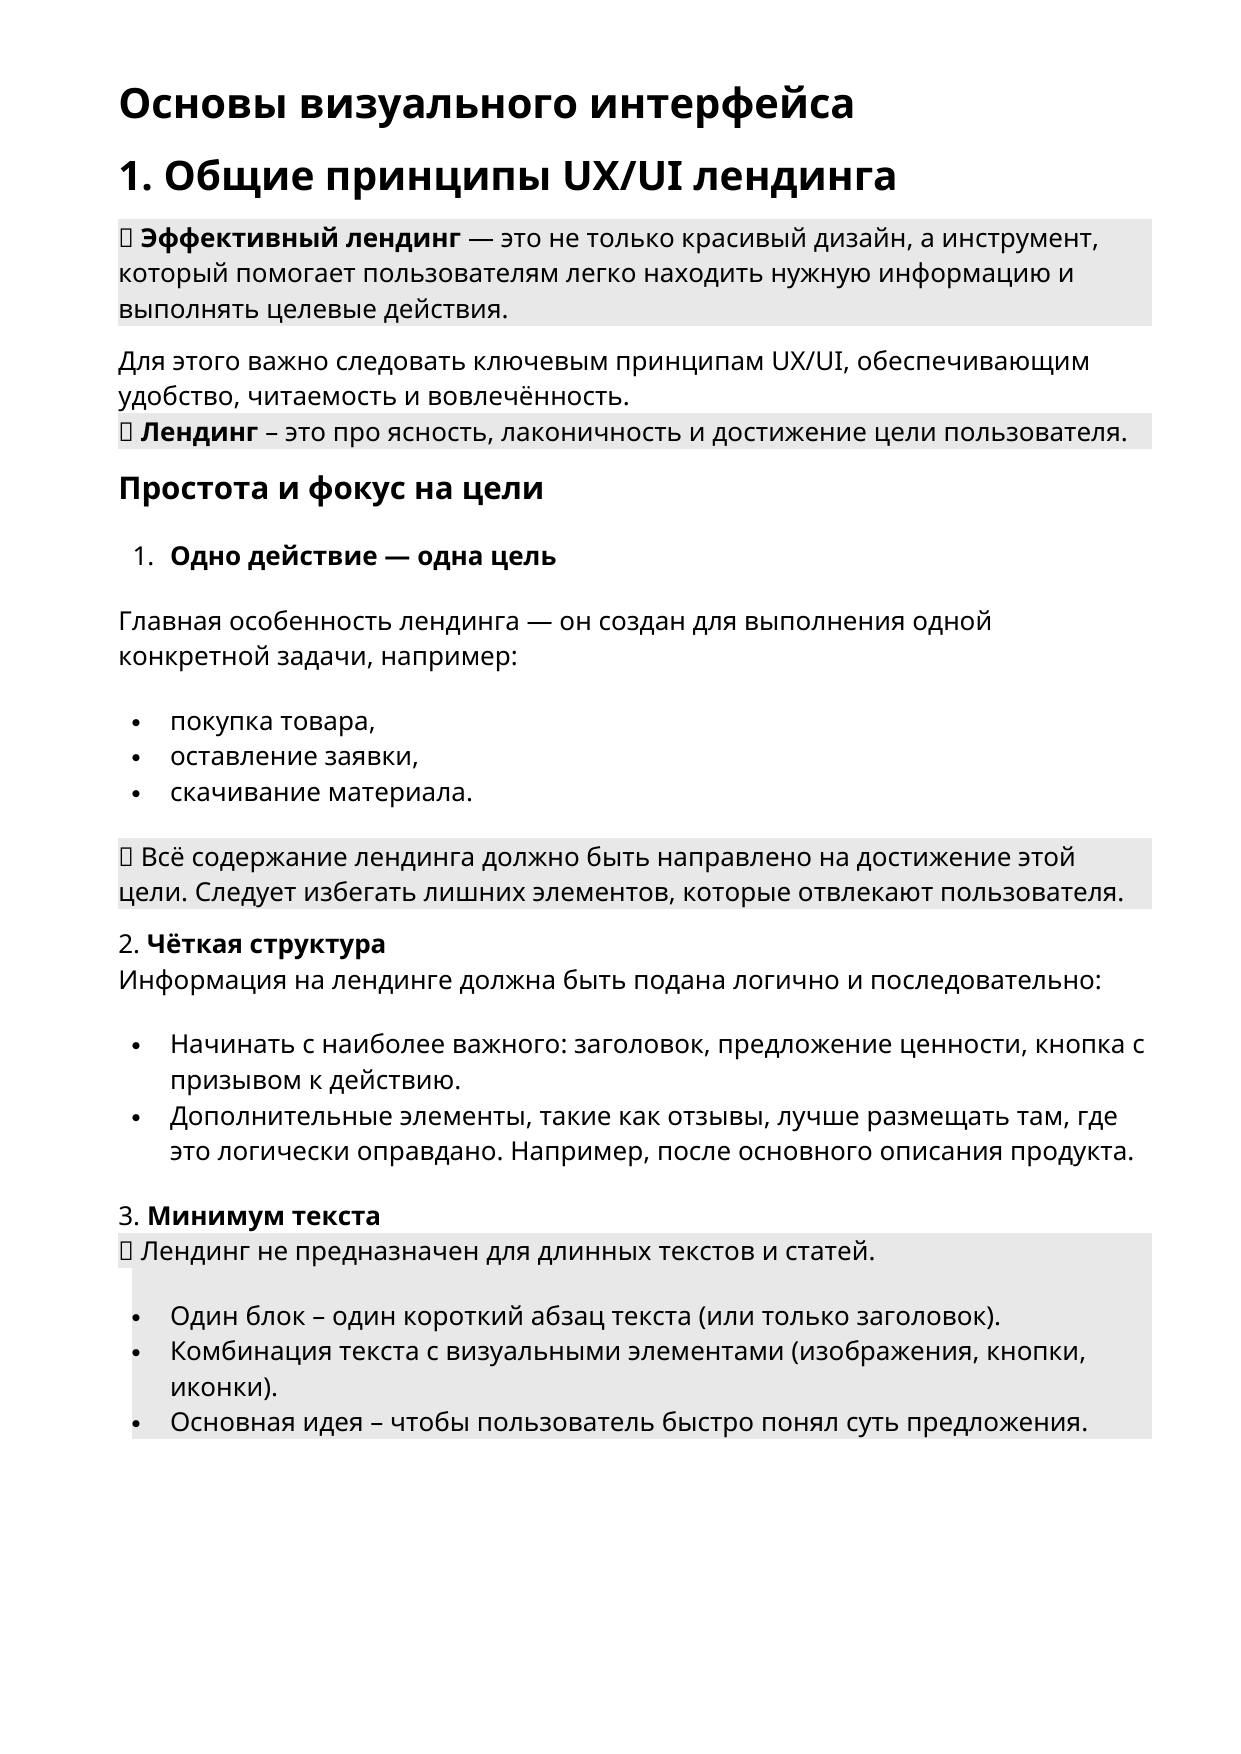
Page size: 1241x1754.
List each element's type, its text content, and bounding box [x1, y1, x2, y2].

text Для этого важно следовать ключевым принципам UX/UI, обеспечивающим удобство, читаемость и вовлечённость. [118, 342, 1152, 413]
list покупка товара, [132, 702, 1152, 738]
text 1. Общие принципы UX/UI лендинга [118, 147, 1152, 203]
text 3. Минимум текста [118, 1197, 1152, 1233]
text Главная особенность лендинга — он создан для выполнения одной конкретной задачи, например: [118, 602, 1152, 673]
text 💡 Лендинг не предназначен для длинных текстов и статей. [118, 1233, 1152, 1268]
list Комбинация текста с визуальными элементами (изображения, кнопки, иконки). [132, 1333, 1152, 1404]
text ✅ Эффективный лендинг — это не только красивый дизайн, а инструмент, который помогает пользователям легко находить нужную информацию и выполнять целевые действия. [118, 219, 1152, 326]
text Информация на лендинге должна быть подана логично и последовательно: [118, 961, 1152, 997]
list оставление заявки, [132, 738, 1152, 773]
list Основная идея – чтобы пользователь быстро понял суть предложения. [132, 1404, 1152, 1439]
list Дополнительные элементы, такие как отзывы, лучше размещать там, где это логически оправдано. Например, после основного описания продукта. [132, 1097, 1152, 1168]
list Один блок – один короткий абзац текста (или только заголовок). [132, 1297, 1152, 1333]
text 2. Чёткая структура [118, 926, 1152, 961]
list Одно действие — одна цель [132, 537, 1152, 573]
text 💡 Всё содержание лендинга должно быть направлено на достижение этой цели. Следует избегать лишних элементов, которые отвлекают пользователя. [118, 838, 1152, 909]
text Основы визуального интерфейса [118, 74, 1152, 131]
text 💡 Лендинг – это про ясность, лаконичность и достижение цели пользователя. [118, 413, 1152, 449]
list скачивание материала. [132, 773, 1152, 809]
list Начинать с наиболее важного: заголовок, предложение ценности, кнопка с призывом к действию. [132, 1026, 1152, 1097]
text Простота и фокус на цели [118, 466, 1152, 508]
